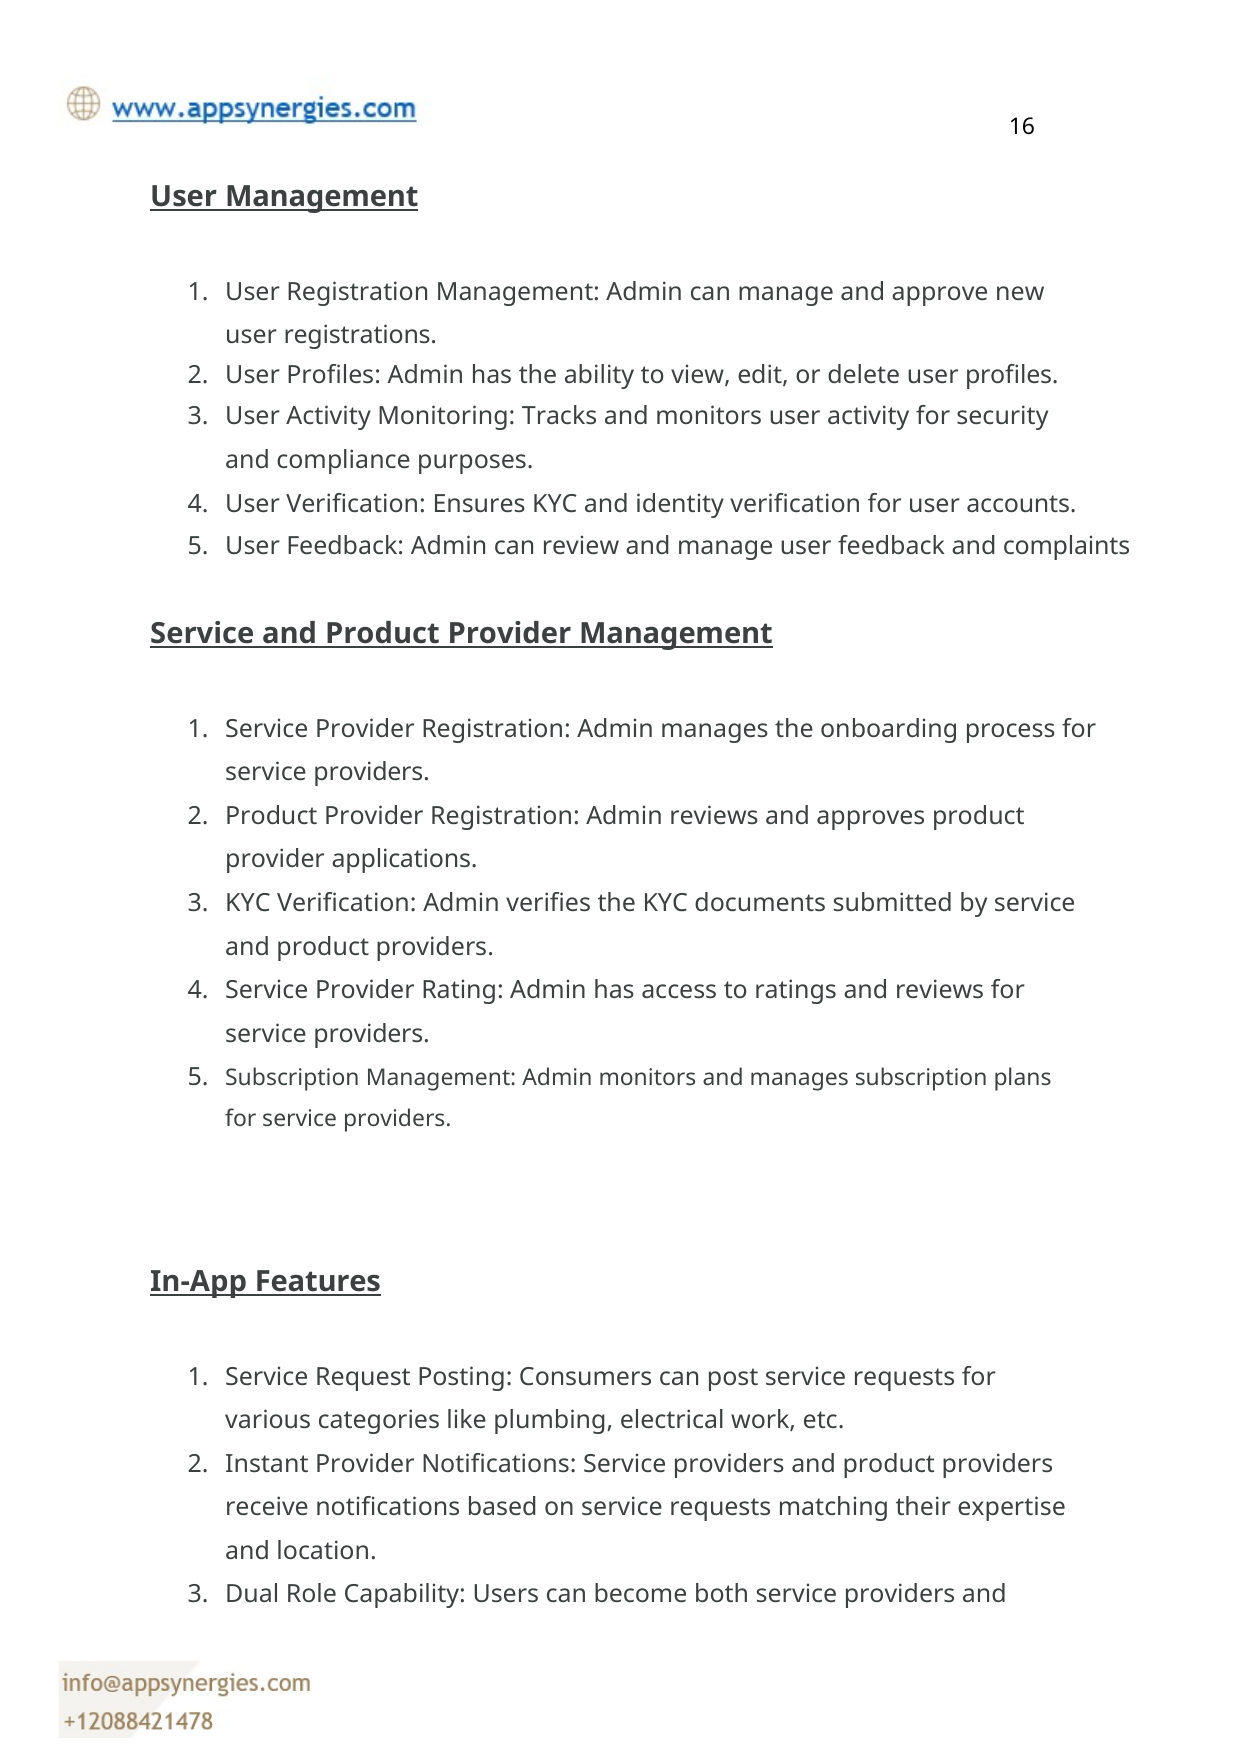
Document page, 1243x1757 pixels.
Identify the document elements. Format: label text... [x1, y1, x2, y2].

text User Management [150, 175, 1243, 215]
list Subscription Management: Admin monitors and manages subscription plans for service providers. [187, 1059, 1080, 1133]
list User Activity Monitoring: Tracks and monitors user activity for security and compliance purposes. [187, 398, 1070, 475]
list Service Provider Rating: Admin has access to ratings and reviews for service providers. [187, 972, 1080, 1049]
list User Registration Management: Admin can manage and approve new user registrations. [187, 273, 1051, 351]
list User Feedback: Admin can review and manage user feedback and complaints [187, 527, 1243, 562]
text In-App Features [150, 1261, 1243, 1300]
picture [58, 1661, 313, 1738]
picture [58, 75, 431, 135]
list KYC Verification: Admin verifies the KYC documents submitted by service and product providers. [187, 884, 1101, 962]
text Service and Product Provider Management [150, 612, 1243, 652]
list Service Provider Registration: Admin manages the onboarding process for service providers. [187, 710, 1137, 788]
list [187, 1576, 1071, 1610]
list User Profiles: Admin has the ability to view, edit, or delete user profiles. [187, 360, 1243, 389]
list Instant Provider Notifications: Service providers and product providers receive notifications based on service requests matching their expertise and location. [187, 1446, 1109, 1567]
list User Verification: Ensures KYC and identity verification for user accounts. [187, 485, 1243, 519]
list Service Request Posting: Consumers can post service requests for various categories like plumbing, electrical work, etc. [187, 1358, 1047, 1436]
list Product Provider Registration: Admin reviews and approves product provider applications. [187, 797, 1089, 875]
